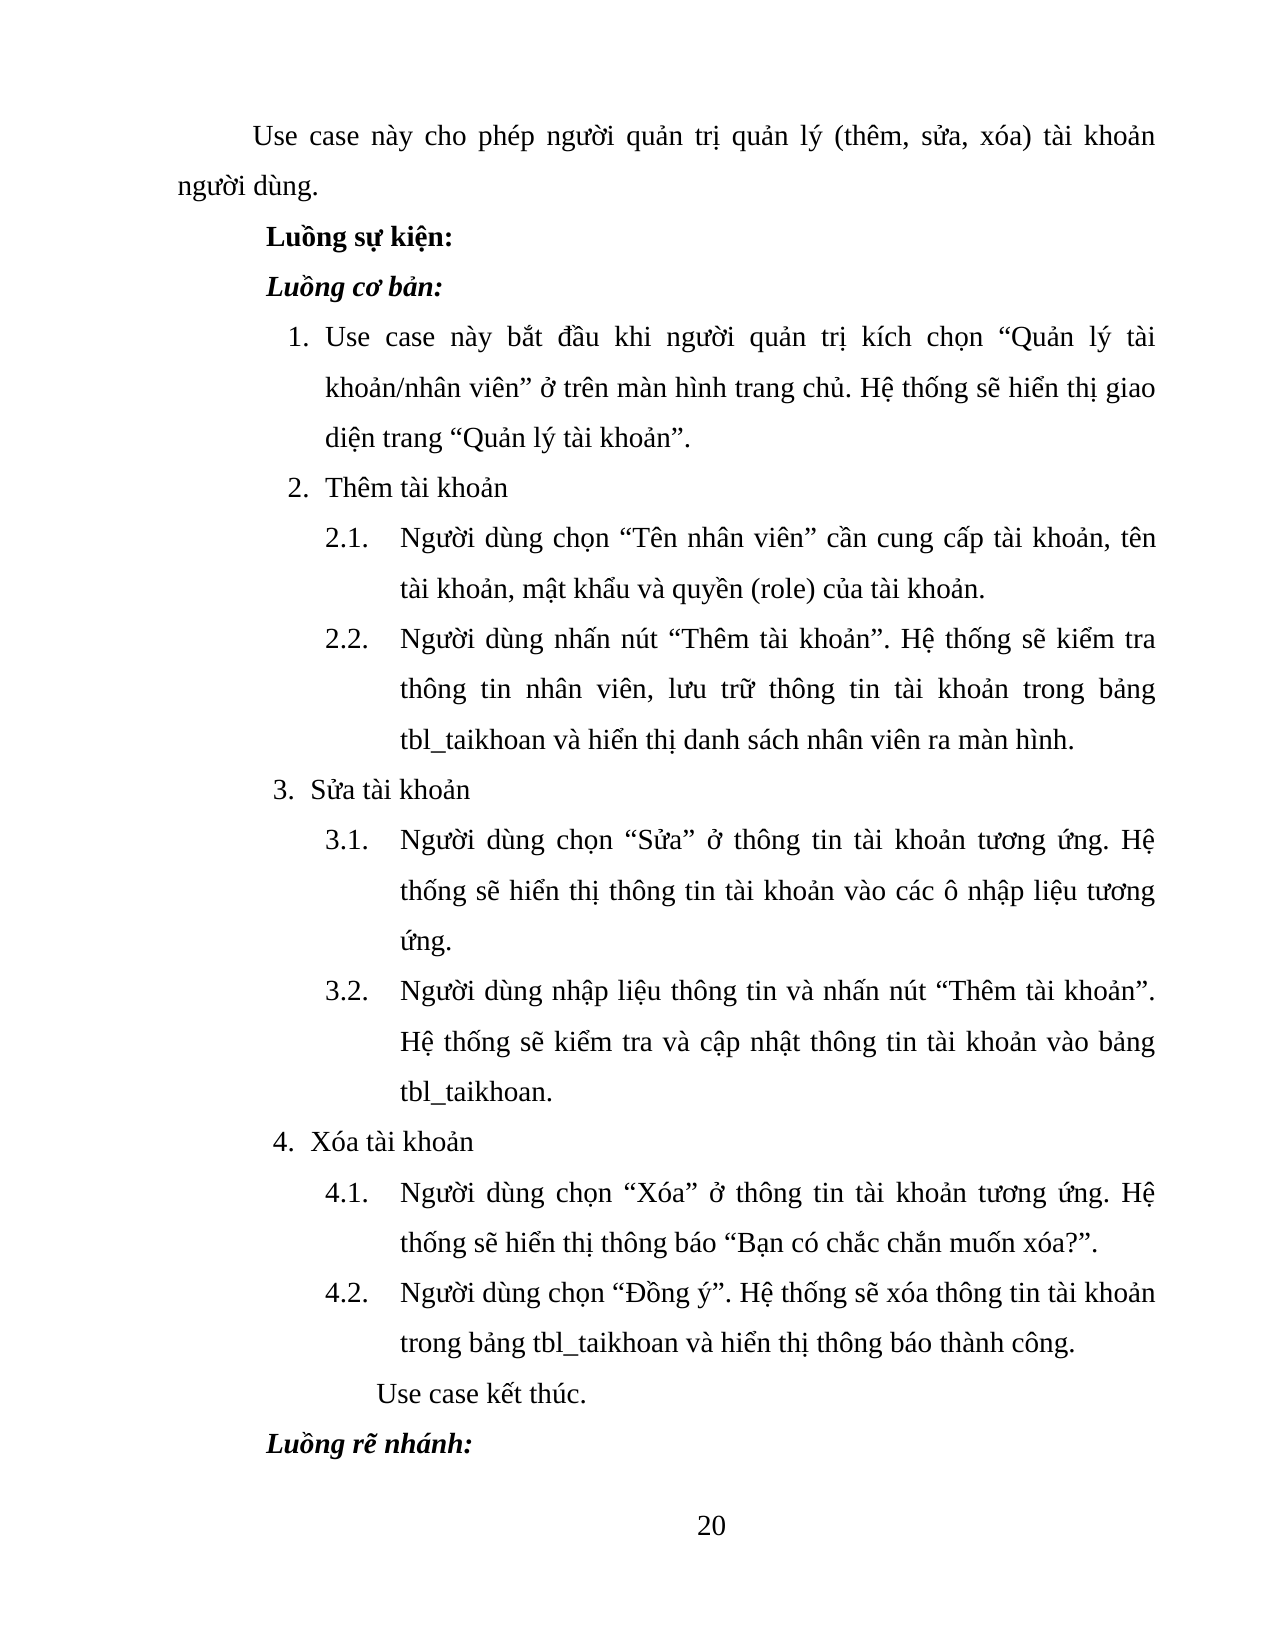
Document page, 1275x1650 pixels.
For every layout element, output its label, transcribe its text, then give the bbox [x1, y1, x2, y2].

text Luồng cơ bản: [177, 269, 1157, 303]
list Người dùng chọn “Sửa” ở thông tin tài khoản tương ứng. Hệ thống sẽ hiển thị thông tin tài khoản vào các ô nhập liệu tương ứng. [325, 822, 1157, 957]
list Người dùng chọn “Đồng ý”. Hệ thống sẽ xóa thông tin tài khoản trong bảng tbl_taikhoan và hiển thị thông báo thành công. [325, 1275, 1157, 1359]
text Use case kết thúc. [287, 1376, 1157, 1409]
list Người dùng chọn “Tên nhân viên” cần cung cấp tài khoản, tên tài khoản, mật khẩu và quyền (role) của tài khoản. [325, 521, 1157, 604]
list Người dùng nhấn nút “Thêm tài khoản”. Hệ thống sẽ kiểm tra thông tin nhân viên, lưu trữ thông tin tài khoản trong bảng tbl_taikhoan và hiển thị danh sách nhân viên ra màn hình. [325, 621, 1157, 755]
text Use case này cho phép người quản trị quản lý (thêm, sửa, xóa) tài khoản người dùng. [177, 118, 1157, 202]
list Thêm tài khoản [287, 470, 1157, 504]
text Luồng sự kiện: [177, 219, 1157, 252]
list Xóa tài khoản [273, 1124, 1157, 1158]
list Người dùng nhập liệu thông tin và nhấn nút “Thêm tài khoản”. Hệ thống sẽ kiểm tra và cập nhật thông tin tài khoản vào bảng tbl_taikhoan. [325, 973, 1157, 1108]
list Use case này bắt đầu khi người quản trị kích chọn “Quản lý tài khoản/nhân viên” ở trên màn hình trang chủ. Hệ thống sẽ hiển thị giao diện trang “Quản lý tài khoản”. [287, 319, 1157, 453]
text Luồng rẽ nhánh: [177, 1426, 1157, 1460]
list Người dùng chọn “Xóa” ở thông tin tài khoản tương ứng. Hệ thống sẽ hiển thị thông báo “Bạn có chắc chắn muốn xóa?”. [325, 1175, 1157, 1258]
list Sửa tài khoản [273, 772, 1157, 806]
